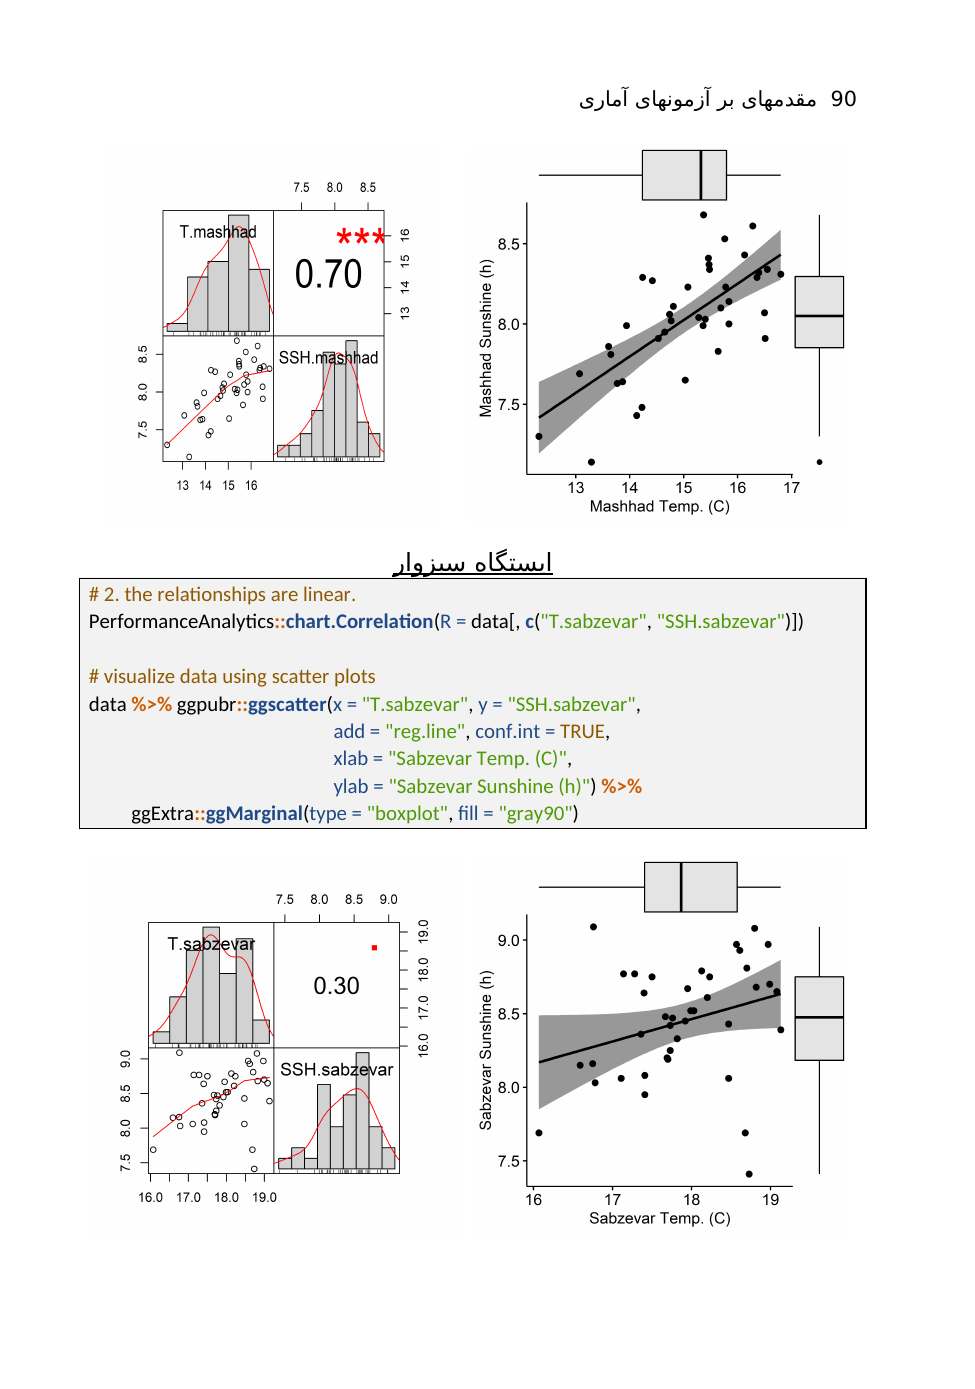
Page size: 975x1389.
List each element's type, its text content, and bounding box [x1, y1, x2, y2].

picture [472, 860, 846, 1236]
text # 2. the relationships are linear. PerformanceAnalytics::chart.Correlation(R = data[, c("T.sabzevar", "SSH.sabzevar")]) # visualize data using scatter plots data %>% ggpubr::ggscatter(x = "T.sabzevar", y = "SSH.sabzevar", add = "reg.line", conf.int = TRUE, xlab = "Sabzevar Temp. (C)", ylab = "Sabzevar Sunshine (h)") %>% ggExtra::ggMarginal(type = "boxplot", fill = "gray90") [80, 579, 865, 828]
text ایستگاه سبزوار [89, 548, 857, 577]
table_header [89, 136, 459, 536]
picture [470, 148, 846, 524]
picture [88, 860, 462, 1236]
table_header [473, 848, 857, 1248]
table_header [89, 848, 473, 1248]
table_header [459, 136, 857, 536]
picture [108, 148, 439, 524]
